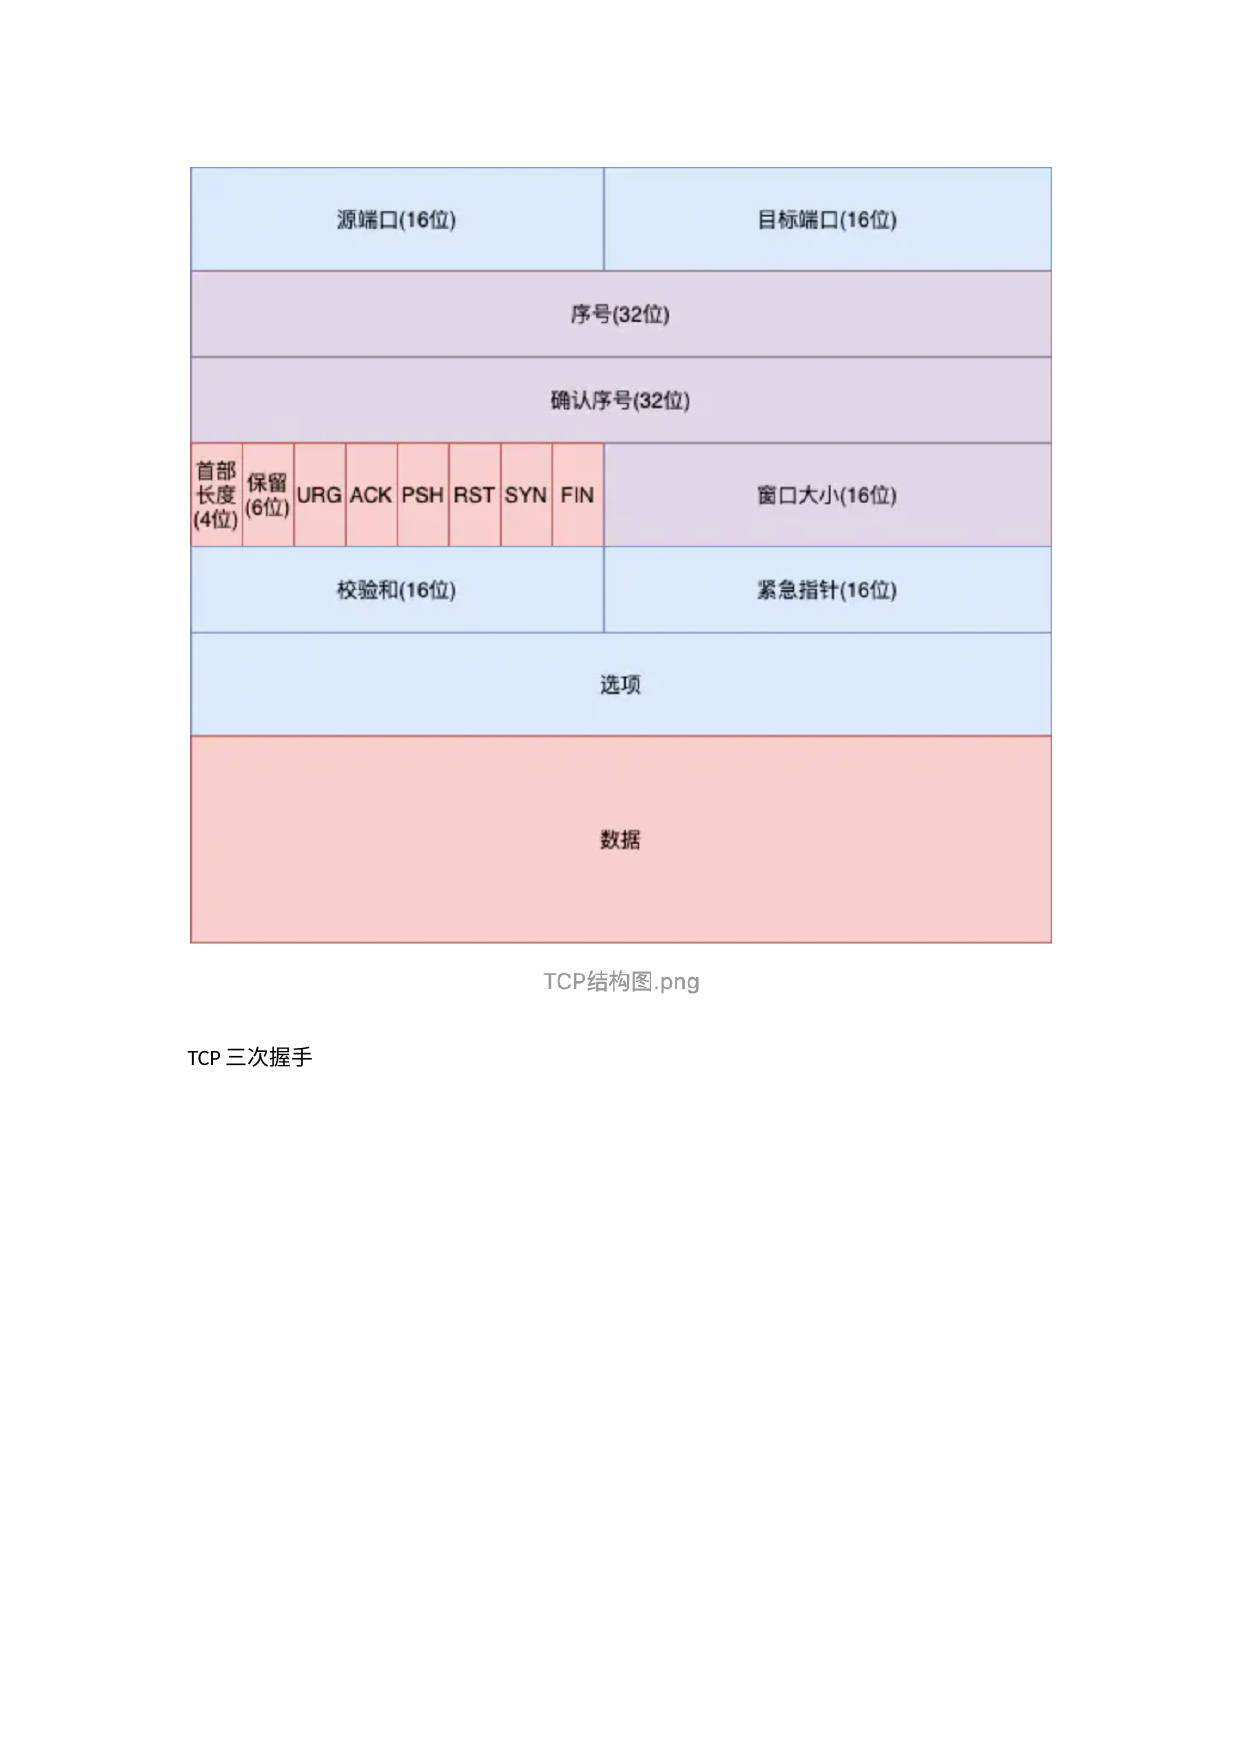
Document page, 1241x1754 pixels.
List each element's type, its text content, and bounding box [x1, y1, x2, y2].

list TCP三次握手 [187, 1039, 1053, 1072]
picture [187, 162, 1053, 1012]
